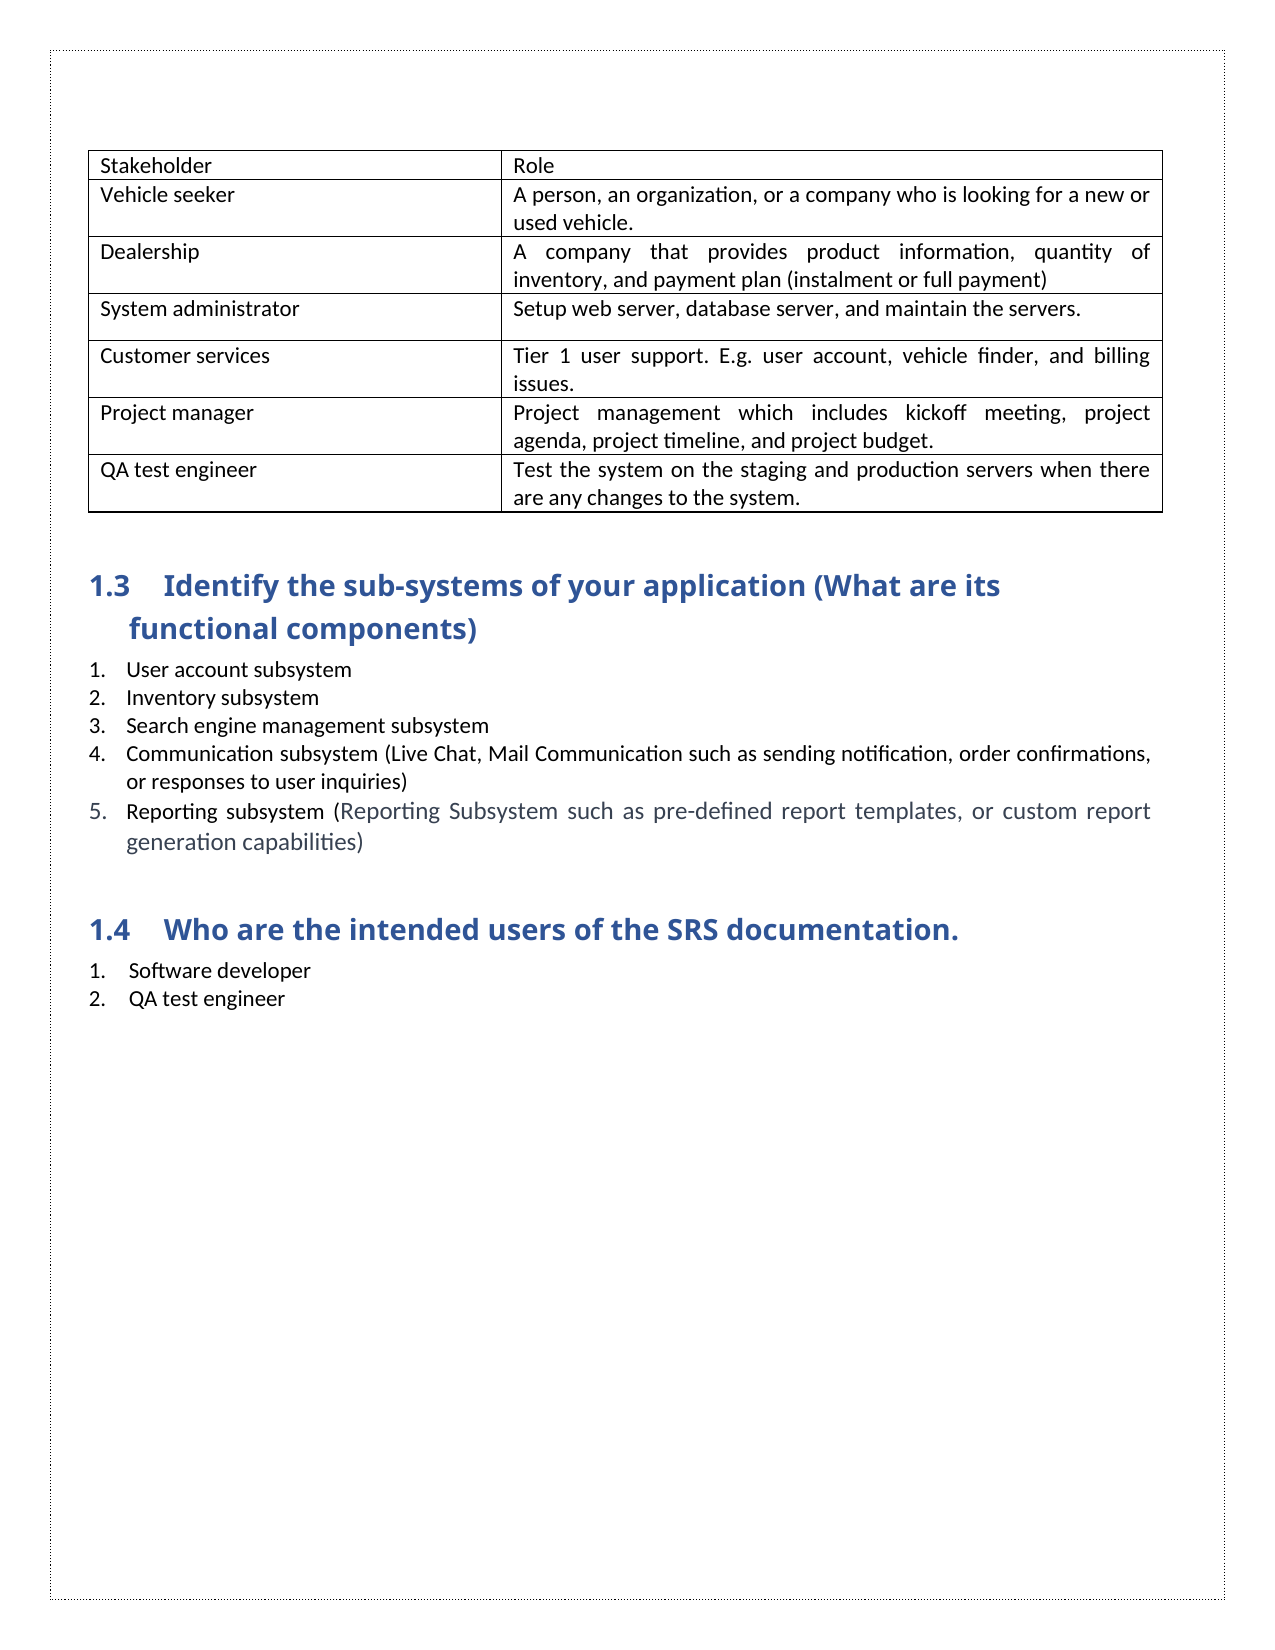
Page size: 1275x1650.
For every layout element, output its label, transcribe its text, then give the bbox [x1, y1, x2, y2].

table_cell Test the system on the staging and production servers when there are any changes to the system. [502, 455, 1162, 511]
list QA test engineer [88, 984, 1152, 1012]
table_cell A company that provides product information, quantity of inventory, and payment plan (instalment or full payment) [502, 237, 1162, 293]
subtitle Identify the sub-systems of your application (What are its functional components) [88, 565, 1152, 648]
subtitle Who are the intended users of the SRS documentation. [88, 909, 1152, 949]
table_cell Dealership [89, 237, 501, 293]
list Software developer [88, 956, 1152, 984]
table_header Role [502, 151, 1162, 179]
table_cell QA test engineer [89, 455, 501, 511]
table_cell Project manager [89, 398, 501, 454]
list Search engine management subsystem [88, 711, 1152, 739]
table_cell Setup web server, database server, and maintain the servers. [502, 294, 1162, 340]
table_cell A person, an organization, or a company who is looking for a new or used vehicle. [502, 180, 1162, 236]
table_cell System administrator [89, 294, 501, 340]
list Communication subsystem (Live Chat, Mail Communication such as sending notification, order confirmations, or responses to user inquiries) [88, 739, 1152, 795]
list User account subsystem [88, 655, 1152, 683]
table_cell Vehicle seeker [89, 180, 501, 236]
table_cell Project management which includes kickoff meeting, project agenda, project timeline, and project budget. [502, 398, 1162, 454]
table_cell Customer services [89, 341, 501, 397]
list Inventory subsystem [88, 683, 1152, 711]
list Reporting subsystem (Reporting Subsystem such as pre-defined report templates, or custom report generation capabilities) [88, 795, 1152, 856]
table_header Stakeholder [89, 151, 501, 179]
table_cell Tier 1 user support. E.g. user account, vehicle finder, and billing issues. [502, 341, 1162, 397]
